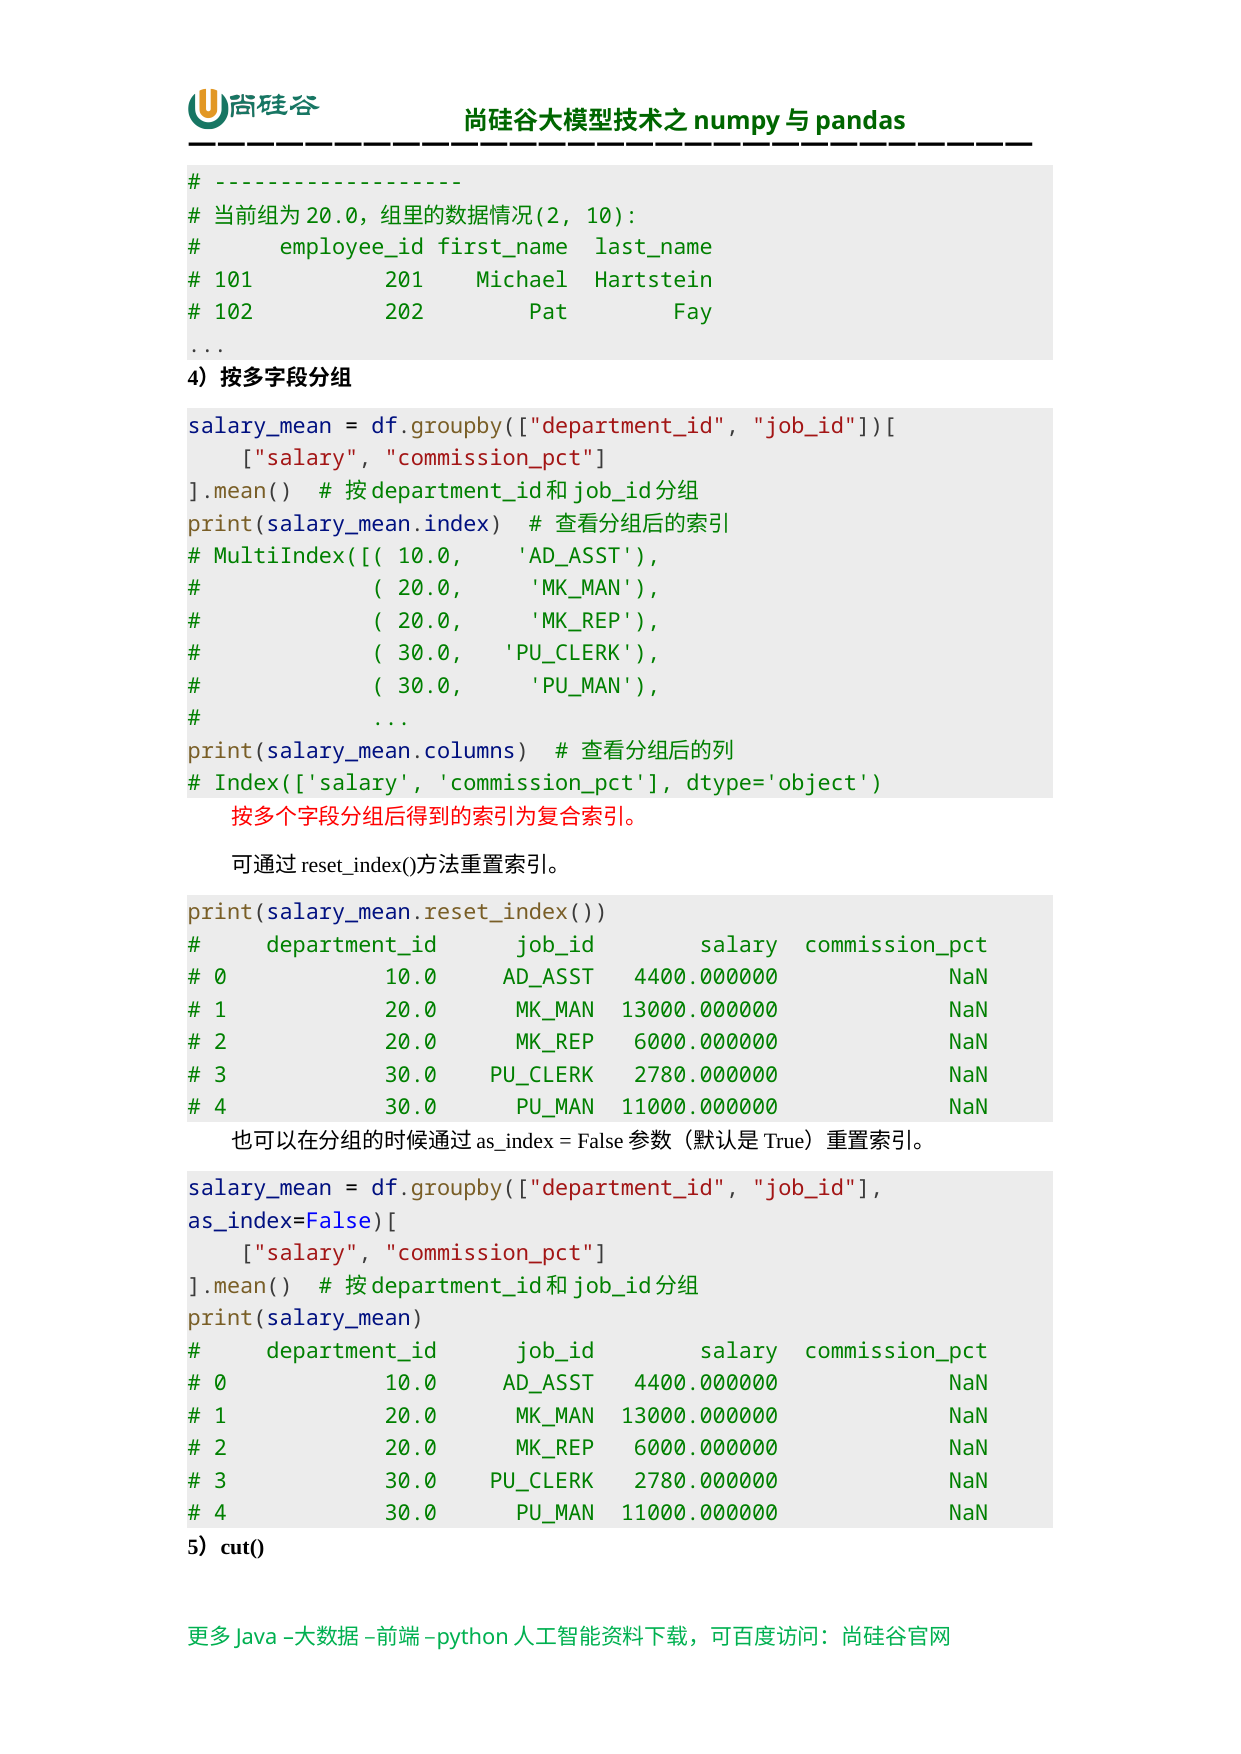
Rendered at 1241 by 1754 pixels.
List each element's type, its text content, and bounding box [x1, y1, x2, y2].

text # ( 30.0, 'PU_CLERK'), [187, 636, 1053, 668]
text # 101 201 Michael Hartstein [187, 262, 1053, 295]
text # 当前组为20.0，组里的数据情况(2, 10): [187, 197, 1053, 230]
text ["salary", "commission_pct"] [187, 441, 1053, 473]
picture [187, 88, 321, 130]
text # 4 30.0 PU_MAN 11000.000000 NaN [187, 1496, 1053, 1528]
text salary_mean = df.groupby(["department_id", "job_id"])[ [187, 408, 1053, 441]
text 按多个字段分组后得到的索引为复合索引。 [187, 798, 1053, 831]
text # 2 20.0 MK_REP 6000.000000 NaN [187, 1025, 1053, 1057]
text print(salary_mean.reset_index()) [187, 895, 1053, 927]
text print(salary_mean) [187, 1301, 1053, 1333]
text 也可以在分组的时候通过as_index = False参数（默认是True）重置索引。 [187, 1122, 1053, 1155]
text # ( 20.0, 'MK_REP'), [187, 603, 1053, 636]
text # 0 10.0 AD_ASST 4400.000000 NaN [187, 1366, 1053, 1398]
text # department_id job_id salary commission_pct [187, 1333, 1053, 1366]
text ].mean() # 按department_id和job_id分组 [187, 473, 1053, 506]
text salary_mean = df.groupby(["department_id", "job_id"], as_index=False)[ [187, 1171, 1053, 1236]
text # MultiIndex([( 10.0, 'AD_ASST'), [187, 538, 1053, 571]
text 可通过reset_index()方法重置索引。 [187, 847, 1053, 879]
text ].mean() # 按department_id和job_id分组 [187, 1268, 1053, 1301]
text # 102 202 Pat Fay [187, 295, 1053, 327]
text # employee_id first_name last_name [187, 230, 1053, 262]
text # Index(['salary', 'commission_pct'], dtype='object') [187, 766, 1053, 798]
text # 0 10.0 AD_ASST 4400.000000 NaN [187, 960, 1053, 992]
text # 2 20.0 MK_REP 6000.000000 NaN [187, 1431, 1053, 1463]
text ... [187, 327, 1053, 360]
text # department_id job_id salary commission_pct [187, 927, 1053, 960]
text # 3 30.0 PU_CLERK 2780.000000 NaN [187, 1057, 1053, 1090]
text # 1 20.0 MK_MAN 13000.000000 NaN [187, 992, 1053, 1025]
text # 1 20.0 MK_MAN 13000.000000 NaN [187, 1398, 1053, 1431]
text 按多字段分组 [187, 360, 1053, 392]
text # ... [187, 701, 1053, 733]
text # ( 20.0, 'MK_MAN'), [187, 571, 1053, 603]
text # 3 30.0 PU_CLERK 2780.000000 NaN [187, 1463, 1053, 1496]
text # ( 30.0, 'PU_MAN'), [187, 668, 1053, 701]
text # 4 30.0 PU_MAN 11000.000000 NaN [187, 1090, 1053, 1122]
text print(salary_mean.columns) # 查看分组后的列 [187, 733, 1053, 766]
text ["salary", "commission_pct"] [187, 1236, 1053, 1268]
text cut() [187, 1528, 1053, 1561]
text print(salary_mean.index) # 查看分组后的索引 [187, 506, 1053, 538]
text # ------------------- [187, 165, 1053, 197]
